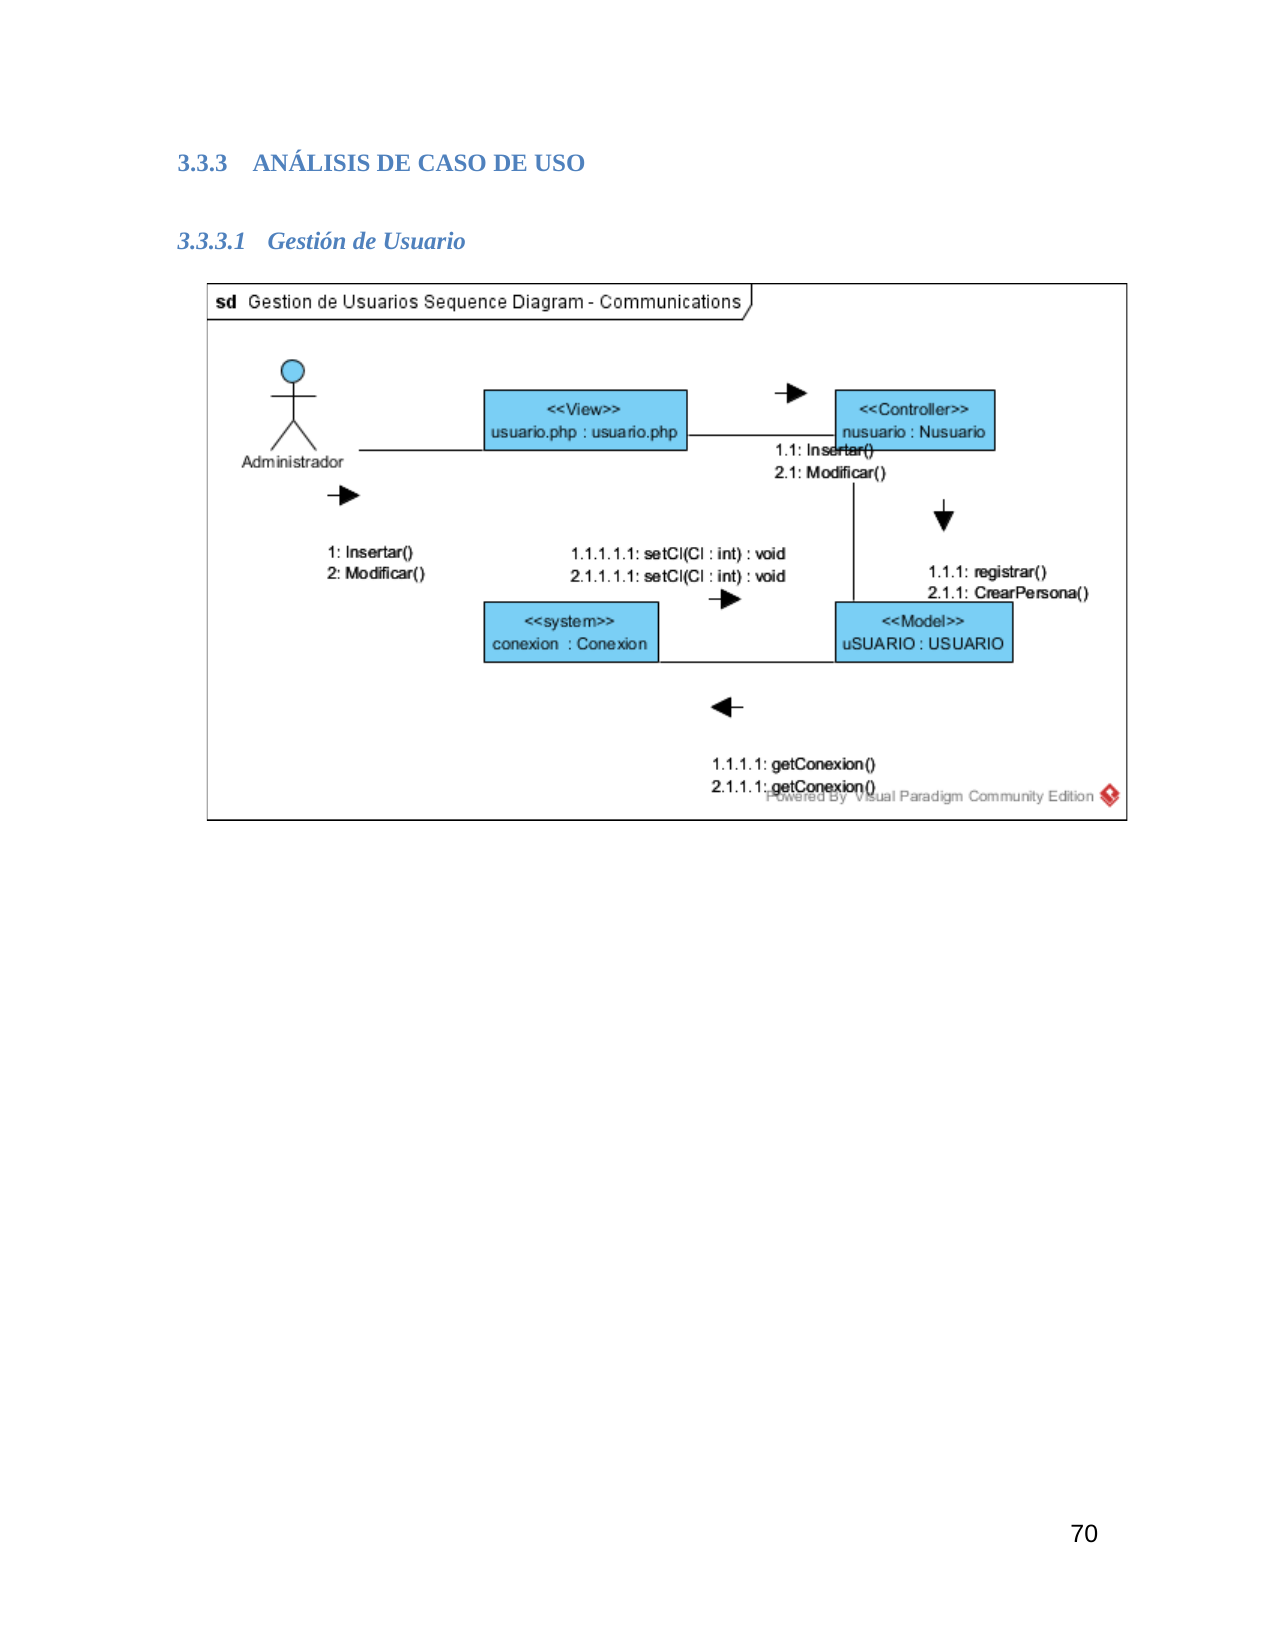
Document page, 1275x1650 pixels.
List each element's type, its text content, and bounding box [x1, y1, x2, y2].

subtitle ANÁLISIS DE CASO DE USO [177, 148, 1098, 176]
subtitle Gestión de Usuario [177, 226, 1098, 255]
picture [206, 283, 1128, 821]
